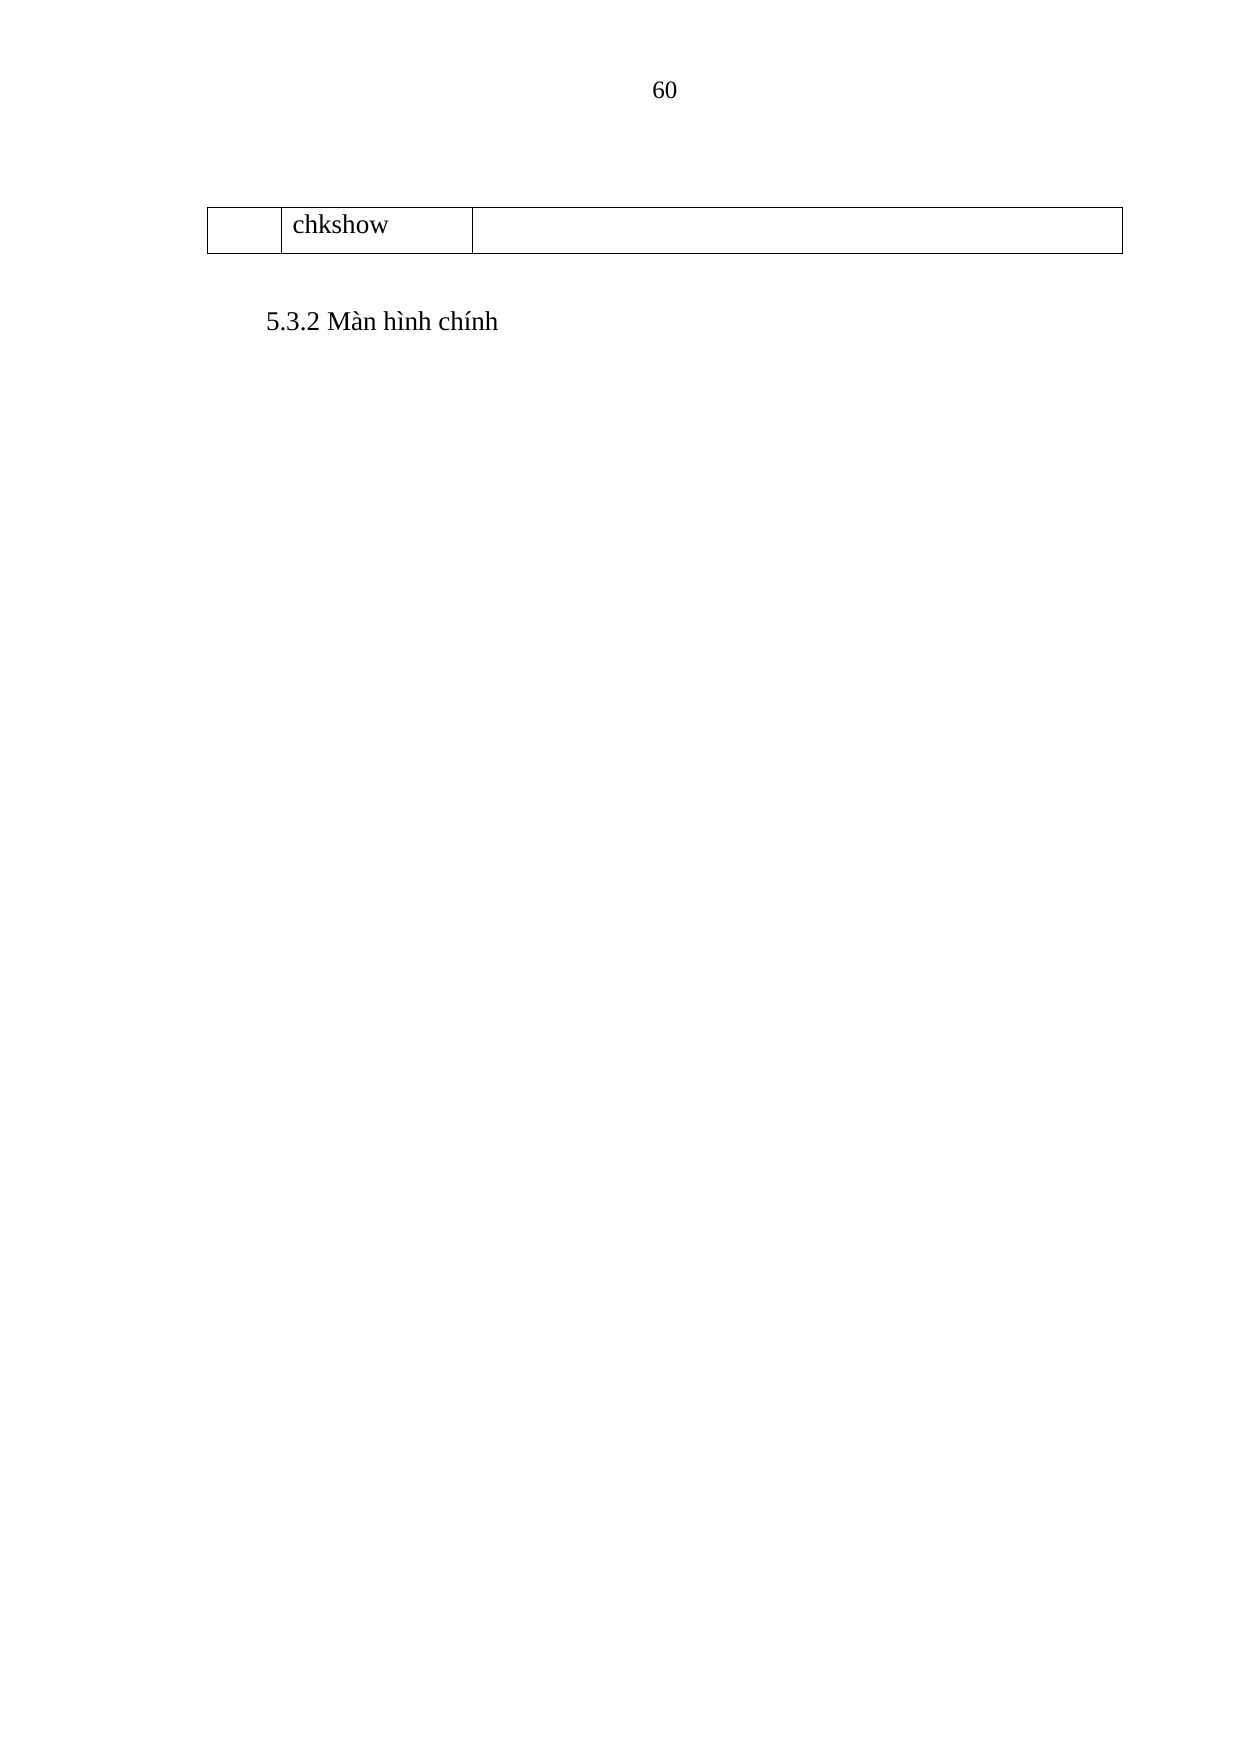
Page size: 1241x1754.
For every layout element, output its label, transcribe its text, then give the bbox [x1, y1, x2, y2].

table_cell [473, 208, 1122, 253]
subtitle Màn hình chính [266, 305, 1122, 336]
table_cell 5 [208, 208, 281, 253]
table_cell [282, 208, 472, 253]
